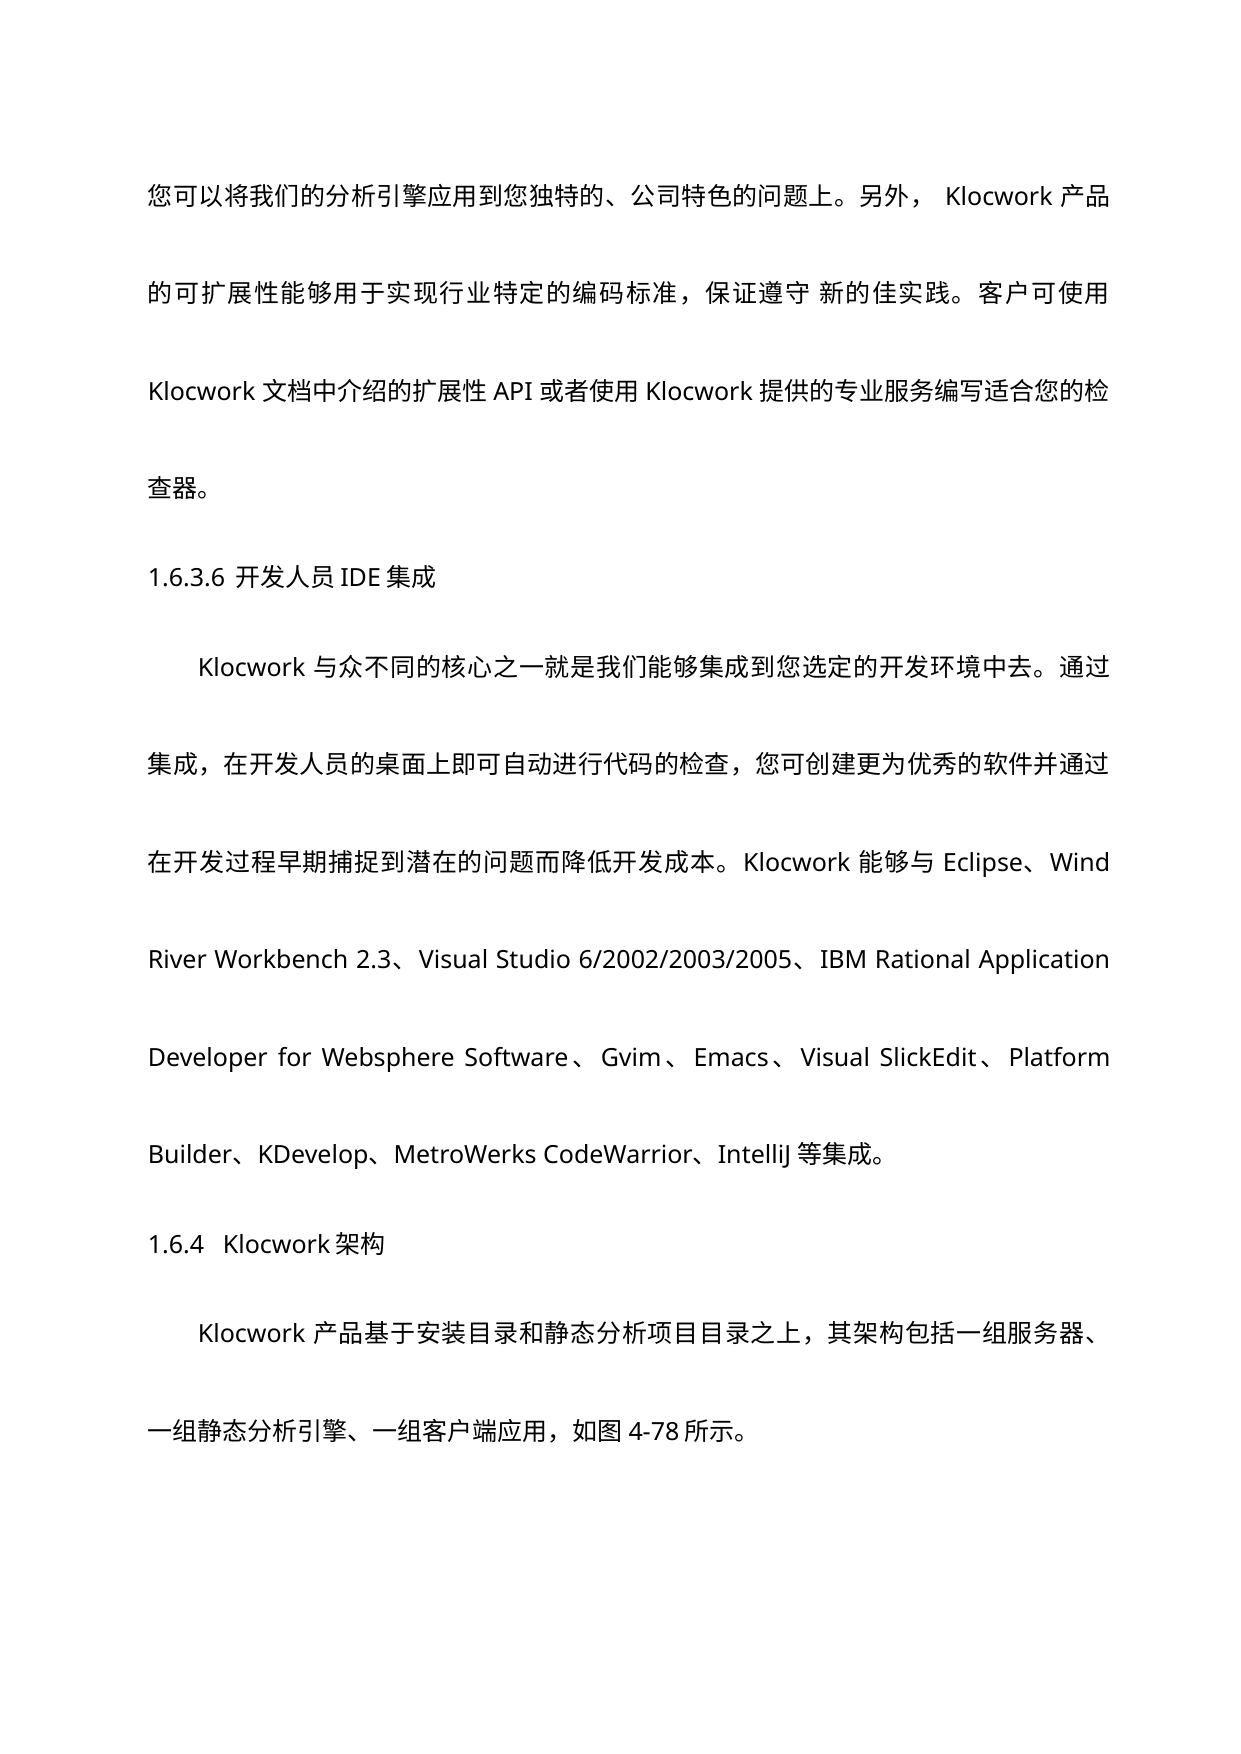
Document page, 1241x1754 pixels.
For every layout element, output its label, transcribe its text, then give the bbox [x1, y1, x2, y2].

text Klocwork 产品基于安装目录和静态分析项目目录之上，其架构包括一组服务器、一组静态分析引擎、一组客户端应用，如图 4-78所示。 [148, 1299, 1110, 1462]
subtitle 开发人员IDE集成 [148, 543, 1110, 608]
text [148, 162, 1110, 519]
subtitle Klocwork架构 [148, 1210, 1110, 1275]
text Klocwork 与众不同的核心之一就是我们能够集成到您选定的开发环境中去。通过集成，在开发人员的桌面上即可自动进行代码的检查，您可创建更为优秀的软件并通过在开发过程早期捕捉到潜在的问题而降低开发成本。Klocwork 能够与 Eclipse、Wind River Workbench 2.3、Visual Studio 6/2002/2003/2005、IBM Rational Application Developer for Websphere Software、Gvim、Emacs、Visual SlickEdit、Platform Builder、KDevelop、MetroWerks CodeWarrior、IntelliJ 等集成。 [148, 633, 1110, 1185]
